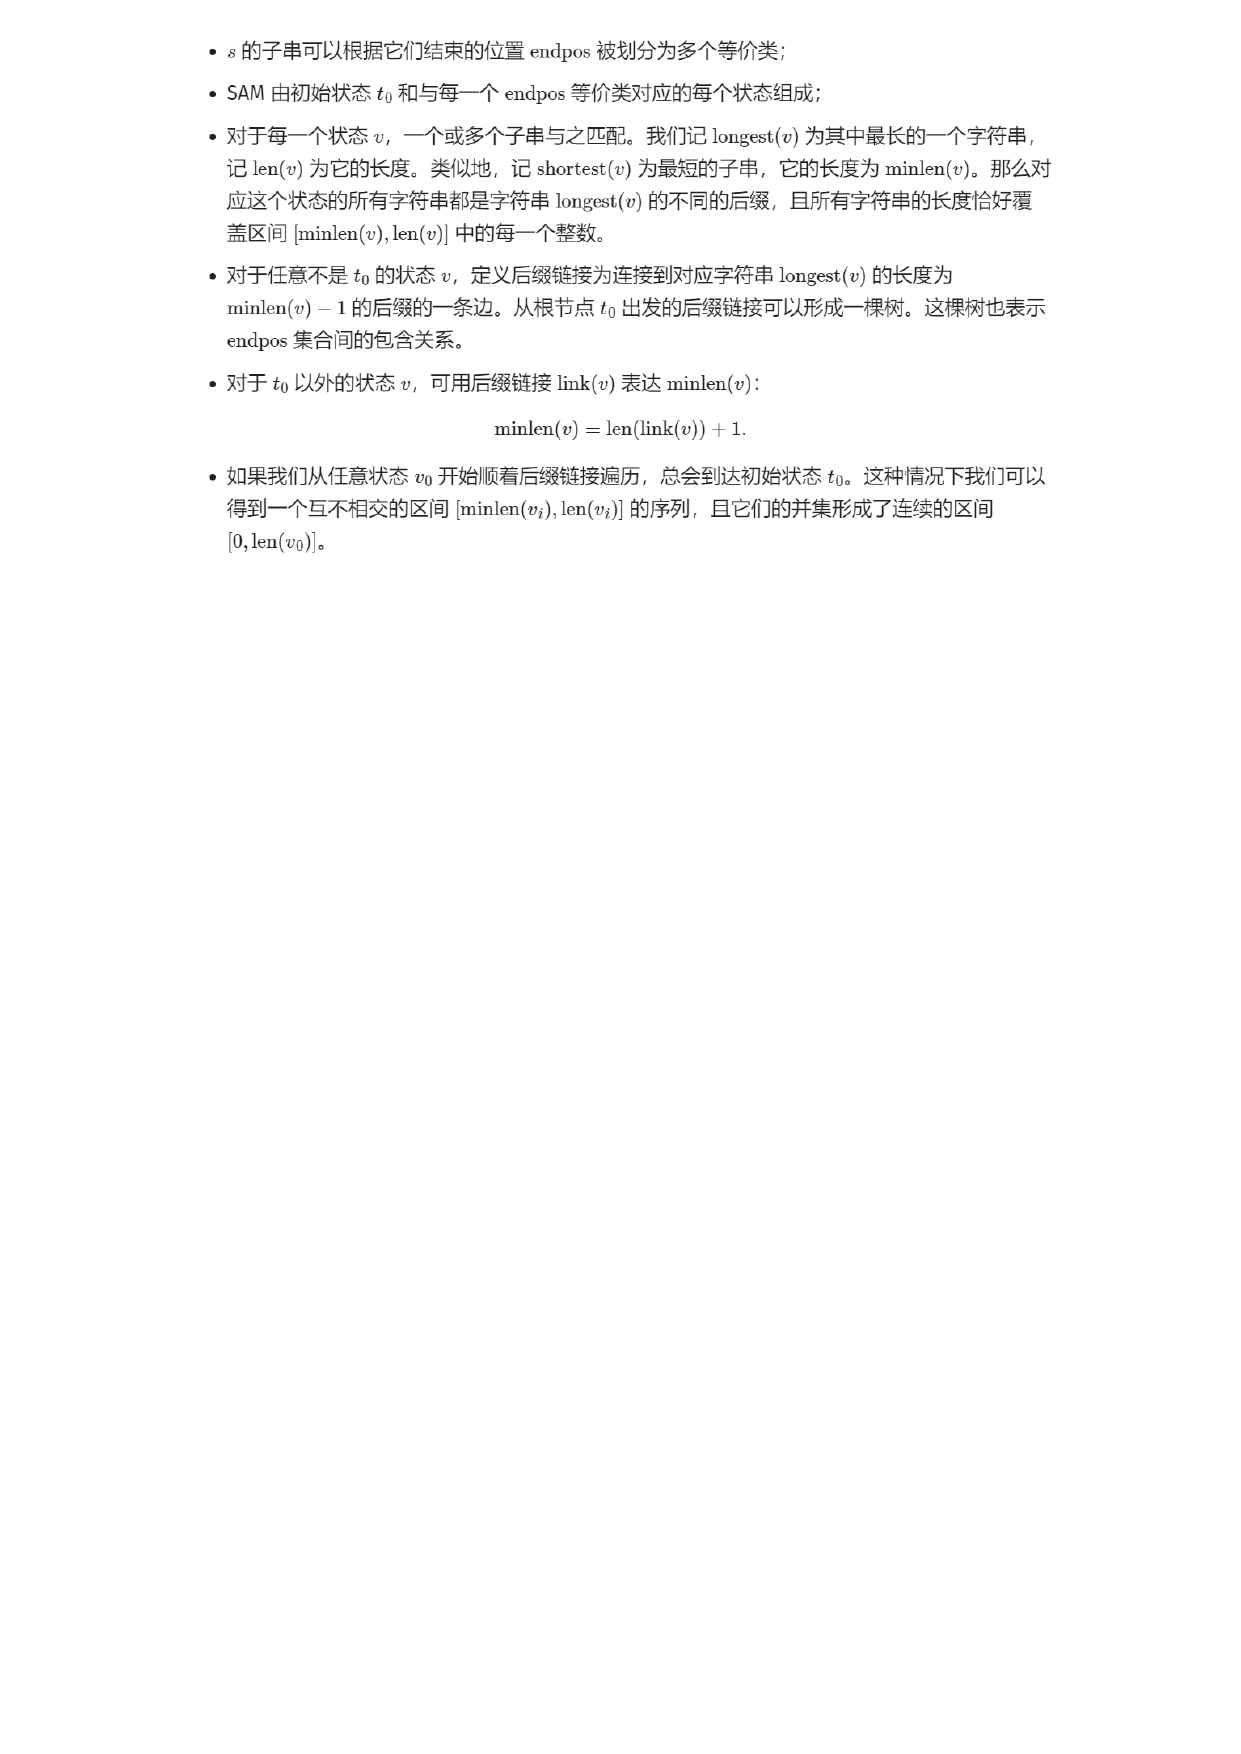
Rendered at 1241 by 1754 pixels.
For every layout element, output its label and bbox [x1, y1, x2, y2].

picture [188, 12, 1053, 557]
